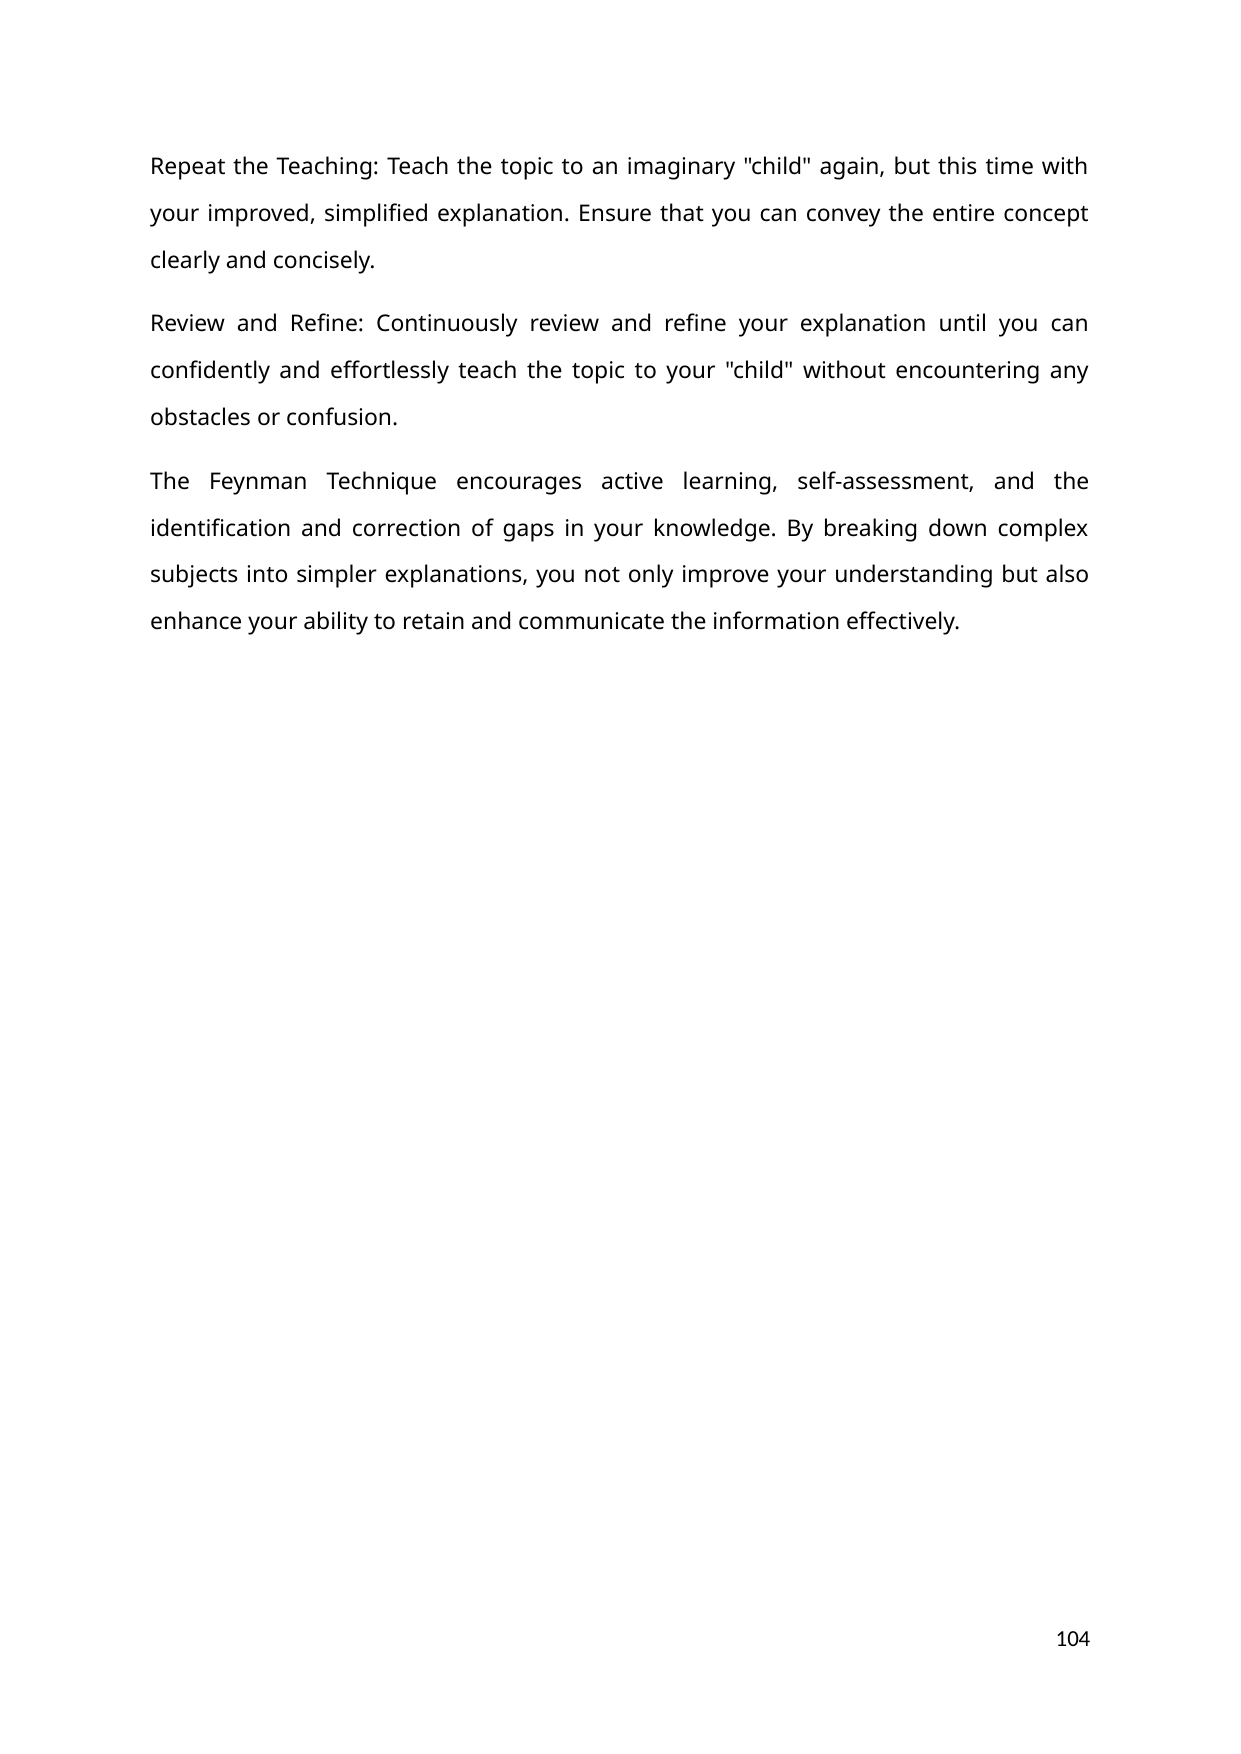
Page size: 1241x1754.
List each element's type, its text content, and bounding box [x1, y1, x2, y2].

text Repeat the Teaching: Teach the topic to an imaginary "child" again, but this time with your improved, simplified explanation. Ensure that you can convey the entire concept clearly and concisely. [150, 150, 1090, 275]
text Review and Refine: Continuously review and refine your explanation until you can confidently and effortlessly teach the topic to your "child" without encountering any obstacles or confusion. [150, 307, 1090, 432]
text The Feynman Technique encourages active learning, self-assessment, and the identification and correction of gaps in your knowledge. By breaking down complex subjects into simpler explanations, you not only improve your understanding but also enhance your ability to retain and communicate the information effectively. [150, 464, 1090, 636]
